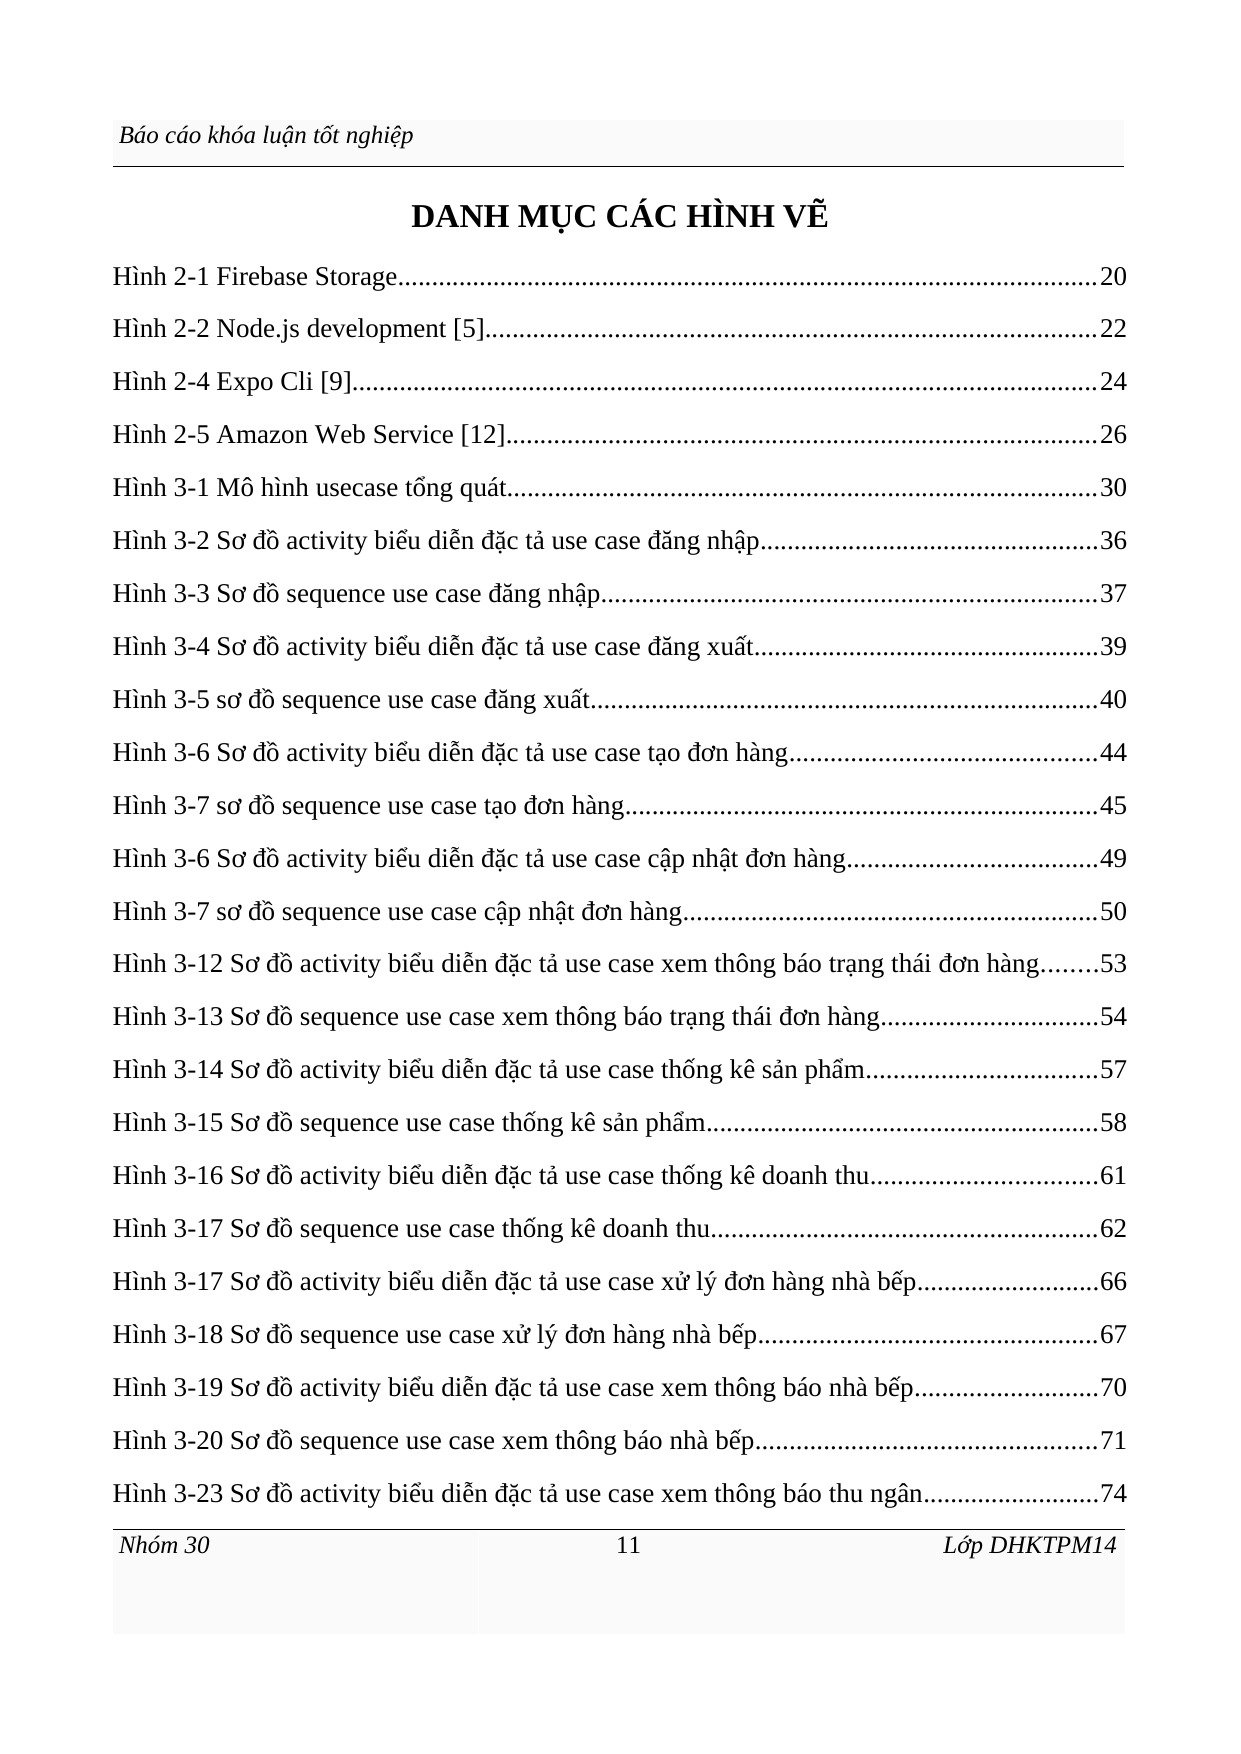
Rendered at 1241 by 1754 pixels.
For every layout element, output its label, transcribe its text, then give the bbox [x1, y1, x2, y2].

text Hình 3-19 Sơ đồ activity biểu diễn đặc tả use case xem thông báo nhà bếp 70 [112, 1371, 1128, 1402]
text Hình 3-18 Sơ đồ sequence use case xử lý đơn hàng nhà bếp 67 [112, 1318, 1128, 1349]
text Hình 2-2 Node.js development [5] 22 [112, 313, 1128, 344]
text Hình 3-7 sơ đồ sequence use case cập nhật đơn hàng 50 [112, 895, 1128, 926]
text Hình 3-23 Sơ đồ activity biểu diễn đặc tả use case xem thông báo thu ngân 74 [112, 1477, 1128, 1508]
text Hình 3-14 Sơ đồ activity biểu diễn đặc tả use case thống kê sản phẩm 57 [112, 1053, 1128, 1084]
text Hình 3-13 Sơ đồ sequence use case xem thông báo trạng thái đơn hàng 54 [112, 1001, 1128, 1032]
subtitle DANH MỤC CÁC HÌNH VẼ [112, 196, 1128, 234]
text Hình 2-5 Amazon Web Service [12] 26 [112, 418, 1128, 449]
text Hình 3-7 sơ đồ sequence use case tạo đơn hàng 45 [112, 789, 1128, 820]
text Hình 2-4 Expo Cli [9] 24 [112, 366, 1128, 397]
text Hình 3-17 Sơ đồ sequence use case thống kê doanh thu 62 [112, 1212, 1128, 1243]
text Hình 3-20 Sơ đồ sequence use case xem thông báo nhà bếp 71 [112, 1424, 1128, 1455]
text Hình 3-15 Sơ đồ sequence use case thống kê sản phẩm 58 [112, 1106, 1128, 1137]
text Hình 2-1 Firebase Storage 20 [112, 260, 1128, 291]
text Hình 3-12 Sơ đồ activity biểu diễn đặc tả use case xem thông báo trạng thái đơn hàng 53 [112, 948, 1128, 979]
text Hình 3-3 Sơ đồ sequence use case đăng nhập 37 [112, 577, 1128, 608]
text Hình 3-1 Mô hình usecase tổng quát 30 [112, 471, 1128, 502]
text Hình 3-6 Sơ đồ activity biểu diễn đặc tả use case cập nhật đơn hàng 49 [112, 842, 1128, 873]
text Hình 3-2 Sơ đồ activity biểu diễn đặc tả use case đăng nhập 36 [112, 524, 1128, 555]
text Hình 3-5 sơ đồ sequence use case đăng xuất 40 [112, 683, 1128, 714]
text Hình 3-4 Sơ đồ activity biểu diễn đặc tả use case đăng xuất 39 [112, 630, 1128, 661]
text Hình 3-6 Sơ đồ activity biểu diễn đặc tả use case tạo đơn hàng 44 [112, 736, 1128, 767]
text Hình 3-16 Sơ đồ activity biểu diễn đặc tả use case thống kê doanh thu 61 [112, 1159, 1128, 1190]
text Hình 3-17 Sơ đồ activity biểu diễn đặc tả use case xử lý đơn hàng nhà bếp 66 [112, 1265, 1128, 1296]
